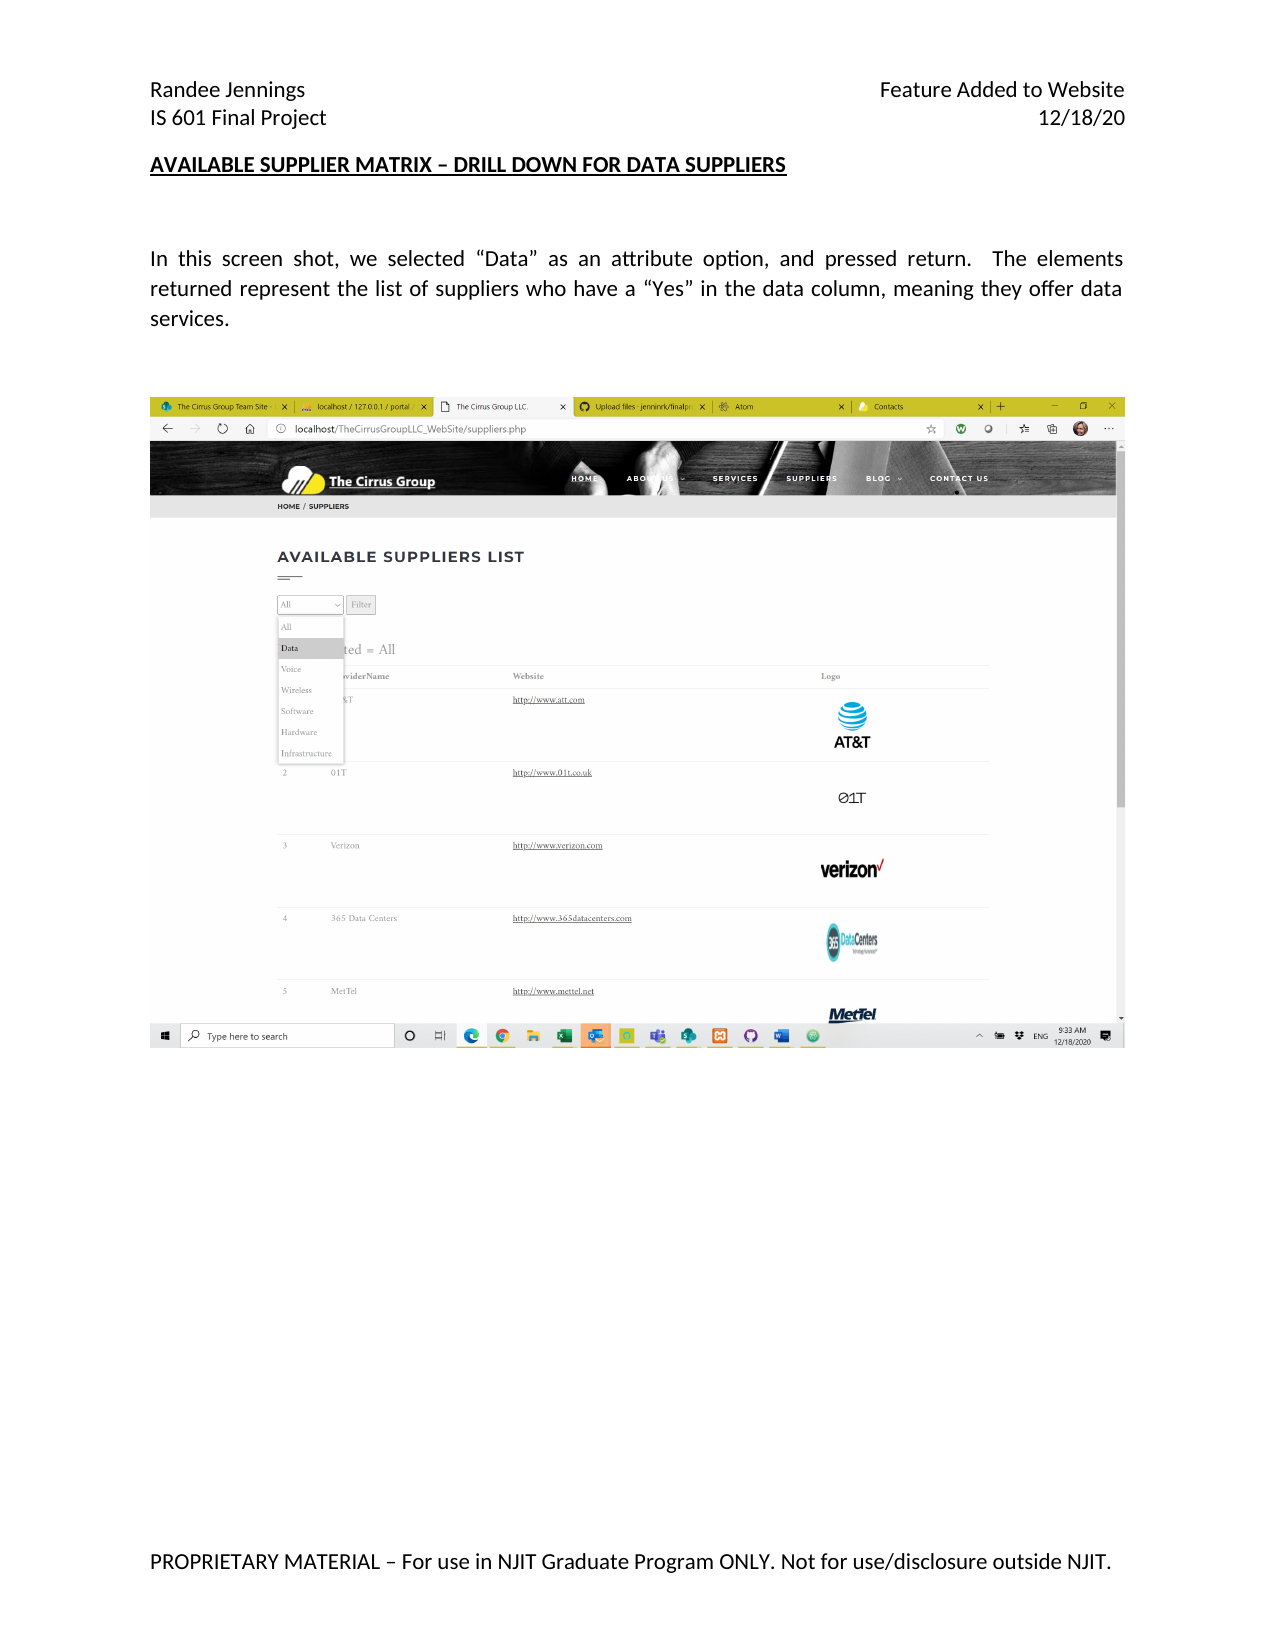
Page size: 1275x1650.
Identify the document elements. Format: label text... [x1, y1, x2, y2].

text AVAILABLE SUPPLIER MATRIX – DRILL DOWN FOR DATA SUPPLIERS [150, 150, 1125, 178]
text In this screen shot, we selected “Data” as an attribute option, and pressed return. The elements returned represent the list of suppliers who have a “Yes” in the data column, meaning they offer data services. [150, 244, 1125, 332]
picture [150, 397, 1125, 1048]
